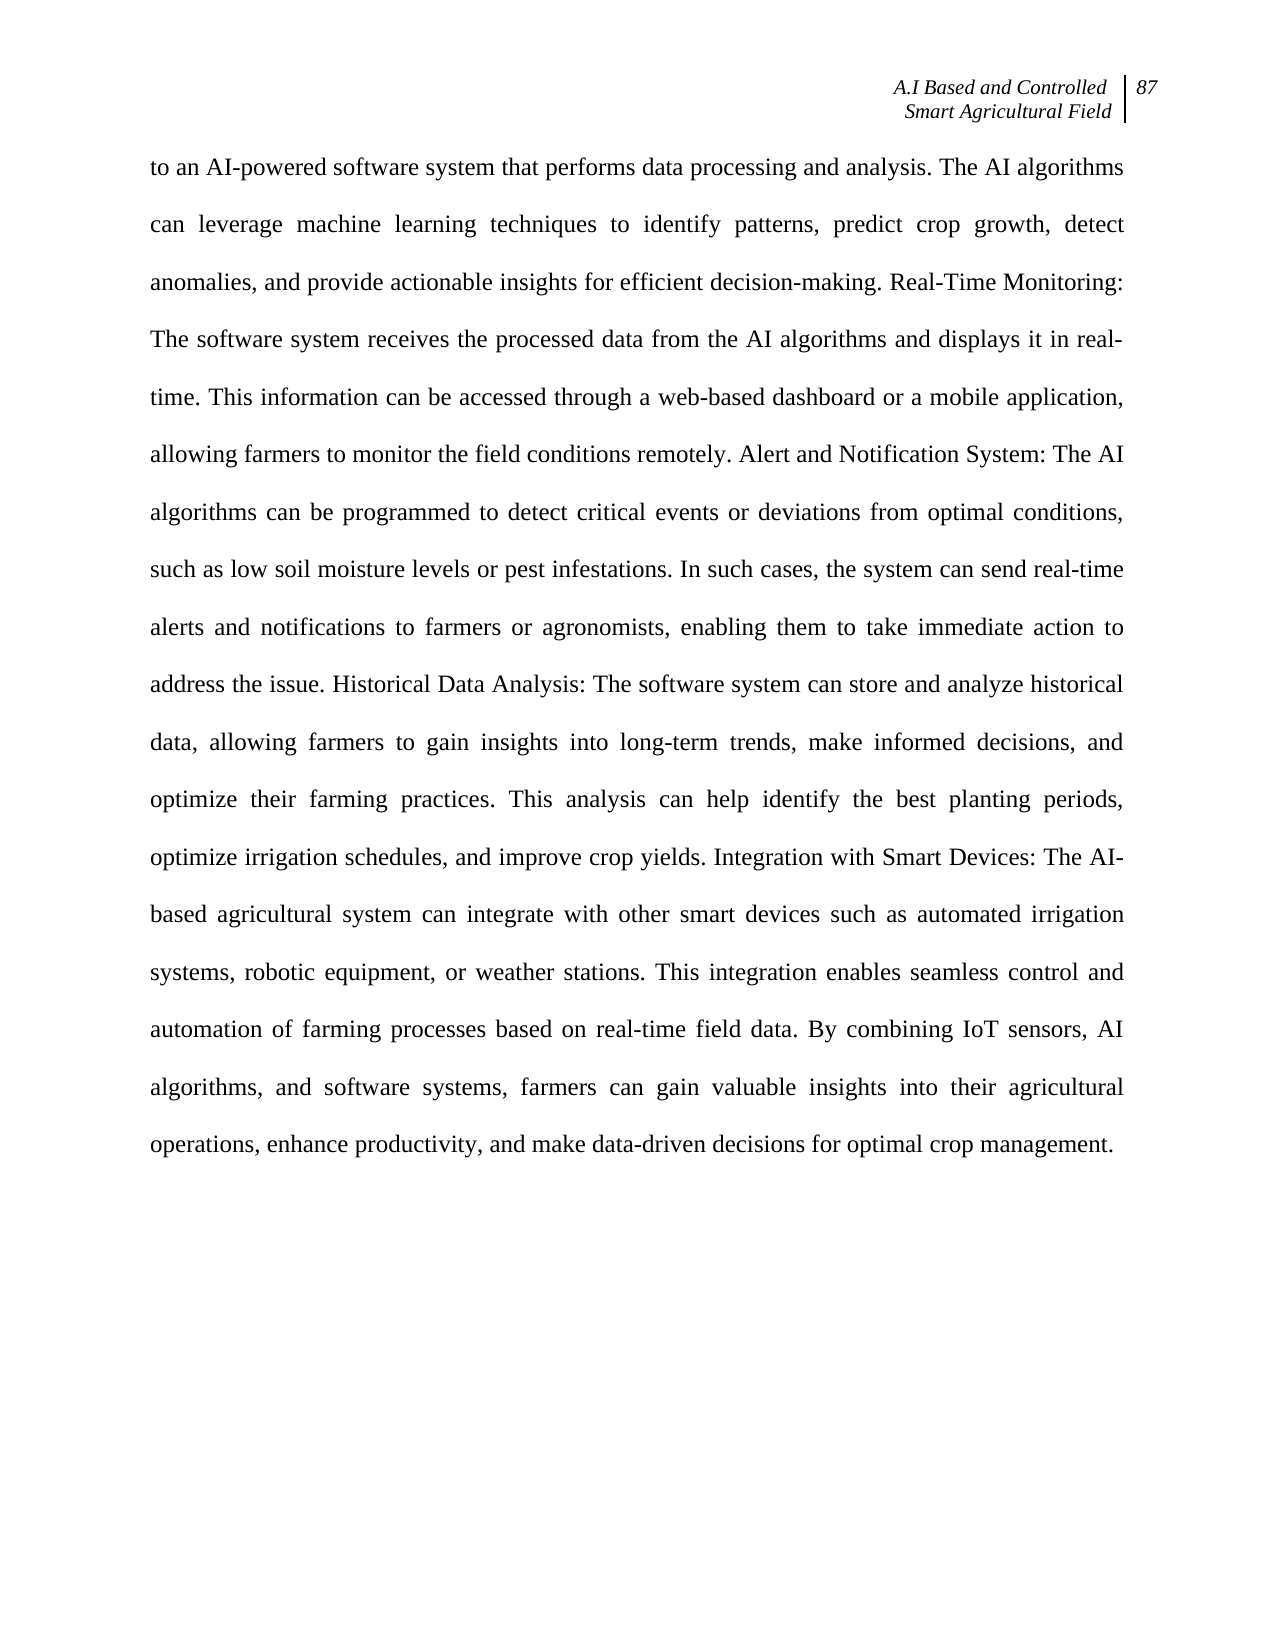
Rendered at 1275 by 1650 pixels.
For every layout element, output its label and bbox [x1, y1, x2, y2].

text [150, 152, 1125, 1158]
